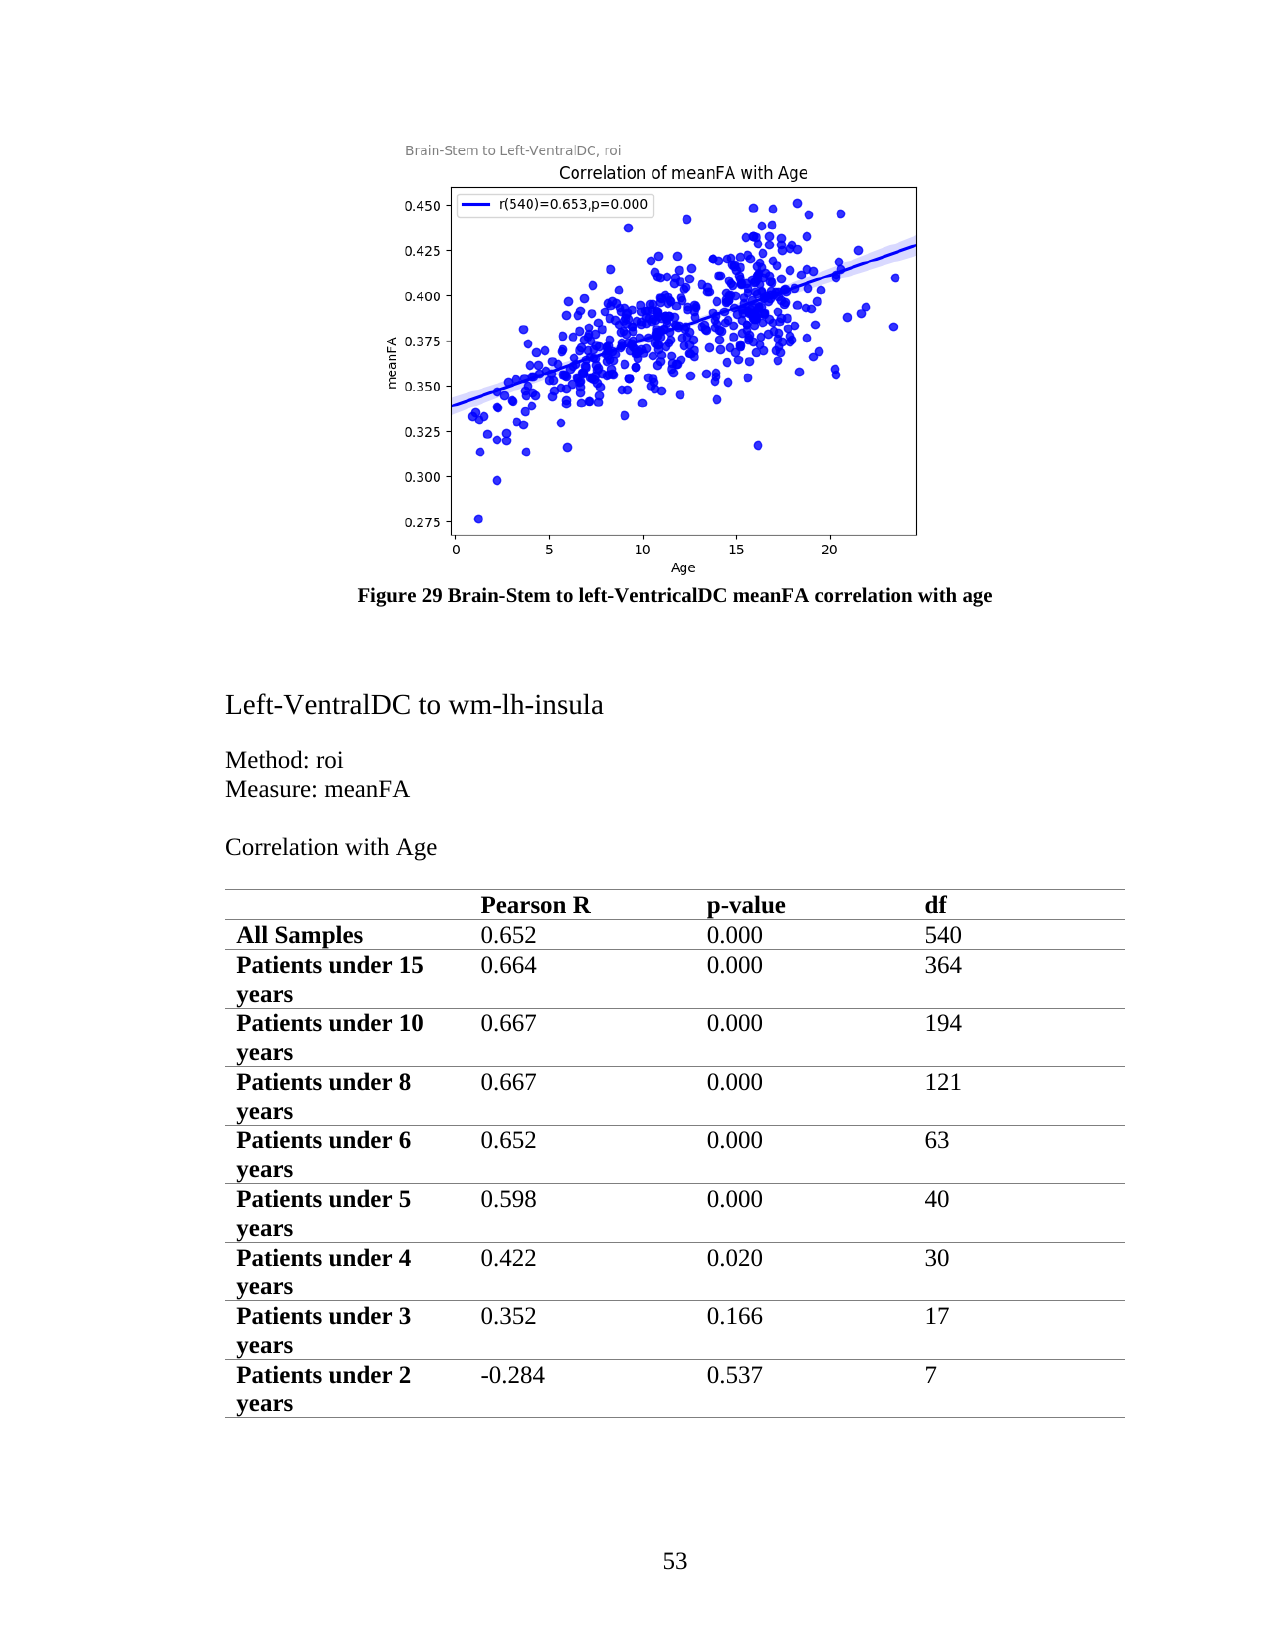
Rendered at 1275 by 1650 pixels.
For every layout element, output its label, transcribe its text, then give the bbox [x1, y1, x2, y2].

text Figure 29 Brain-Stem to left-VentricalDC meanFA correlation with age [225, 583, 1125, 607]
text Method: roi [225, 746, 1125, 774]
text Measure: meanFA [225, 774, 1125, 803]
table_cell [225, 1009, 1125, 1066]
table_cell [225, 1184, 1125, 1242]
subtitle Left-VentralDC to wm-lh-insula [225, 687, 1125, 721]
picture [375, 132, 976, 584]
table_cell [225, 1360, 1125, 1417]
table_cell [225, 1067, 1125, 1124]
text Correlation with Age [225, 832, 1125, 861]
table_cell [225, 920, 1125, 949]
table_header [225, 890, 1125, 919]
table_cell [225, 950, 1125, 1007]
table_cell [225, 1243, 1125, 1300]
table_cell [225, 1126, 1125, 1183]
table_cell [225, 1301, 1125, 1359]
